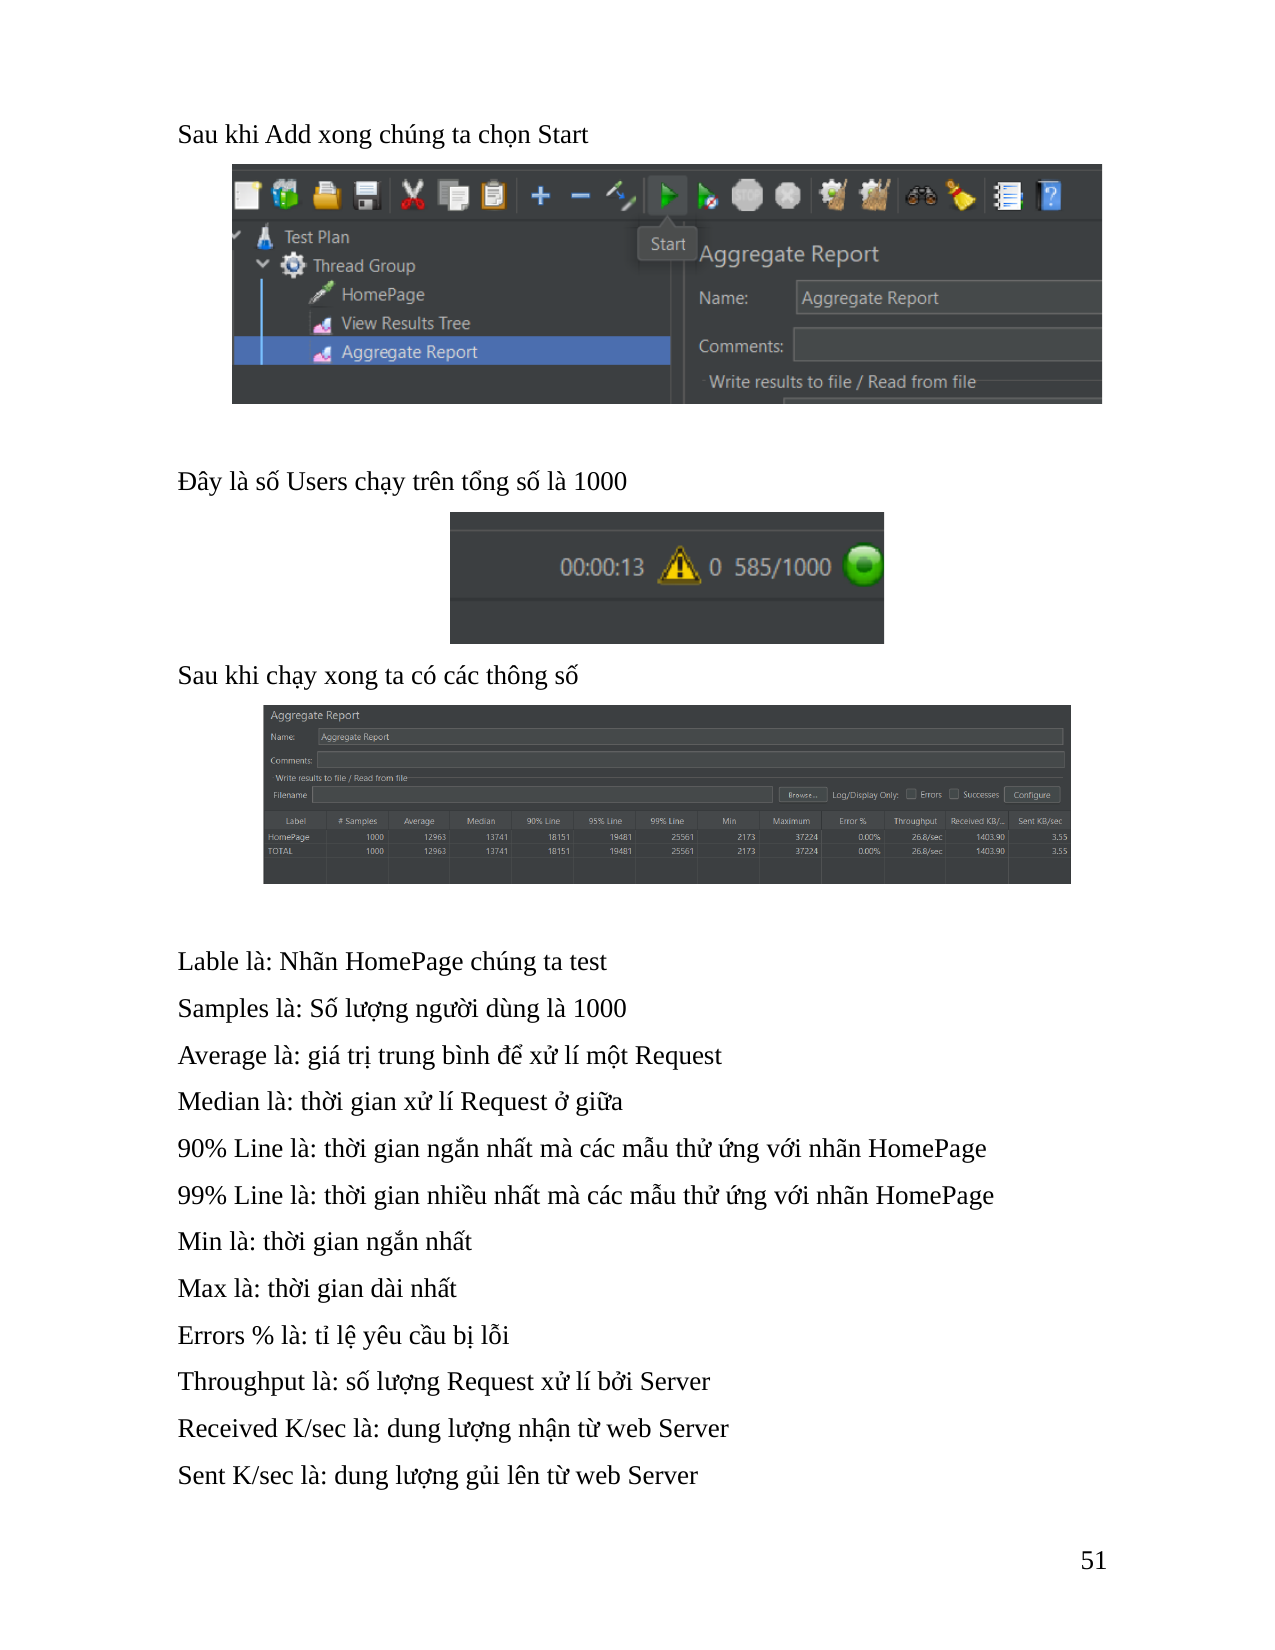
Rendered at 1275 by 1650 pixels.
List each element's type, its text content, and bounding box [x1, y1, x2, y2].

text Max là: thời gian dài nhất [177, 1272, 1157, 1303]
picture [232, 164, 1103, 404]
text Samples là: Số lượng người dùng là 1000 [177, 992, 1157, 1023]
text Sau khi Add xong chúng ta chọn Start [177, 118, 1157, 149]
text Median là: thời gian xử lí Request ở giữa [177, 1085, 1157, 1117]
picture [263, 705, 1071, 884]
text 99% Line là: thời gian nhiều nhất mà các mẫu thử ứng với nhãn HomePage [177, 1179, 1157, 1210]
text Sent K/sec là: dung lượng gủi lên từ web Server [177, 1459, 1157, 1490]
text Average là: giá trị trung bình để xử lí một Request [177, 1039, 1157, 1070]
picture [450, 512, 885, 644]
text Errors % là: tỉ lệ yêu cầu bị lỗi [177, 1319, 1157, 1350]
text 90% Line là: thời gian ngắn nhất mà các mẫu thử ứng với nhãn HomePage [177, 1132, 1157, 1163]
text Lable là: Nhãn HomePage chúng ta test [177, 945, 1157, 977]
text Đây là số Users chạy trên tổng số là 1000 [177, 465, 1157, 496]
text Received K/sec là: dung lượng nhận từ web Server [177, 1412, 1157, 1443]
text Sau khi chạy xong ta có các thông số [177, 659, 1157, 690]
text Throughput là: số lượng Request xử lí bởi Server [177, 1365, 1157, 1397]
text Min là: thời gian ngắn nhất [177, 1225, 1157, 1257]
